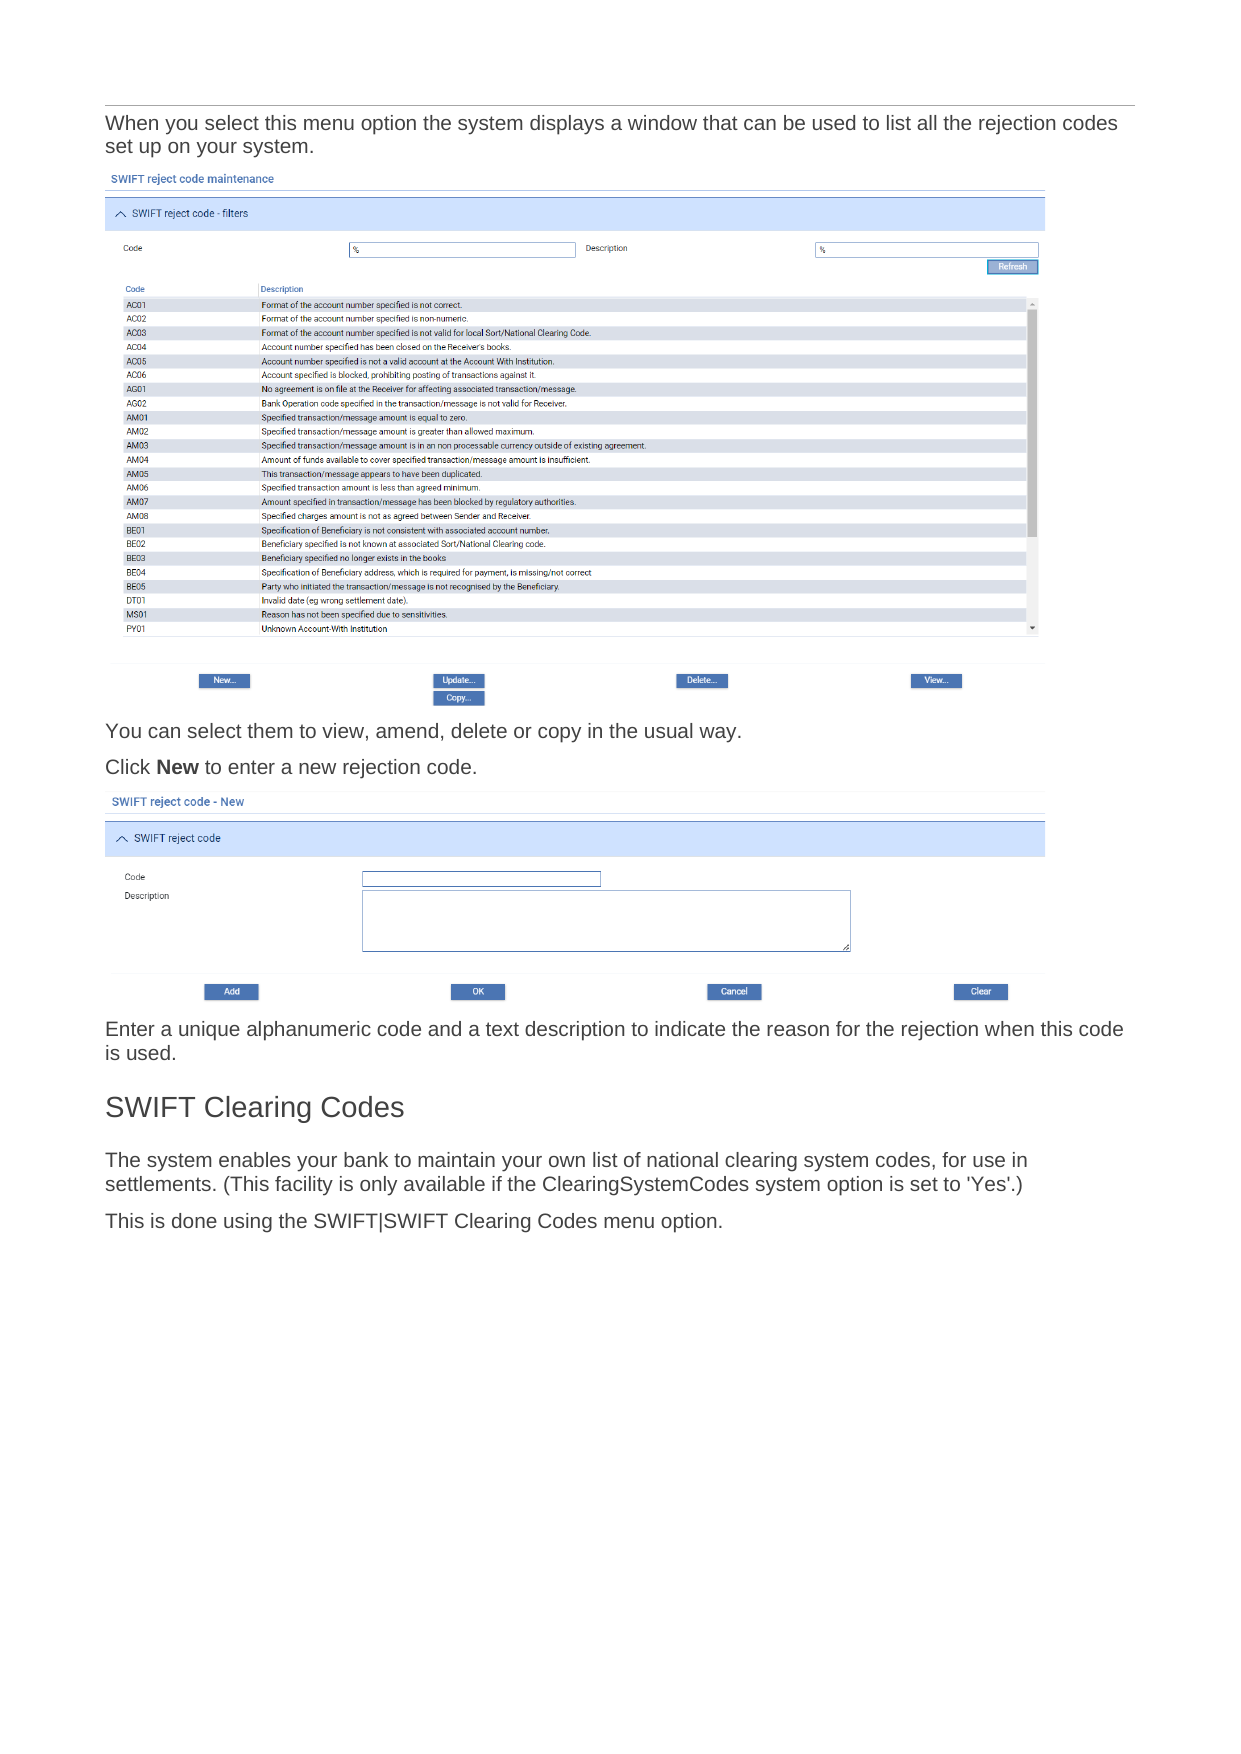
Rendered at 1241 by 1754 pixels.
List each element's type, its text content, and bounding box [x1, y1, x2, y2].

text You can select them to view, amend, delete or copy in the usual way. [105, 718, 1135, 742]
text When you select this menu option the system displays a window that can be used to list all the rejection codes set up on your system. [105, 110, 1135, 158]
subtitle SWIFT Clearing Codes [105, 1090, 1135, 1123]
text Click New to enter a new rejection code. [105, 755, 1135, 779]
text The system enables your bank to maintain your own list of national clearing system codes, for use in settlements. (This facility is only available if the ClearingSystemCodes system option is set to 'Yes'.) [105, 1148, 1135, 1196]
text Enter a unique alphanumeric code and a text description to indicate the reason for the rejection when this code is used. [105, 1017, 1135, 1065]
picture [105, 791, 1046, 1005]
text This is done using the SWIFT|SWIFT Clearing Codes menu option. [105, 1209, 1135, 1233]
picture [105, 170, 1046, 706]
